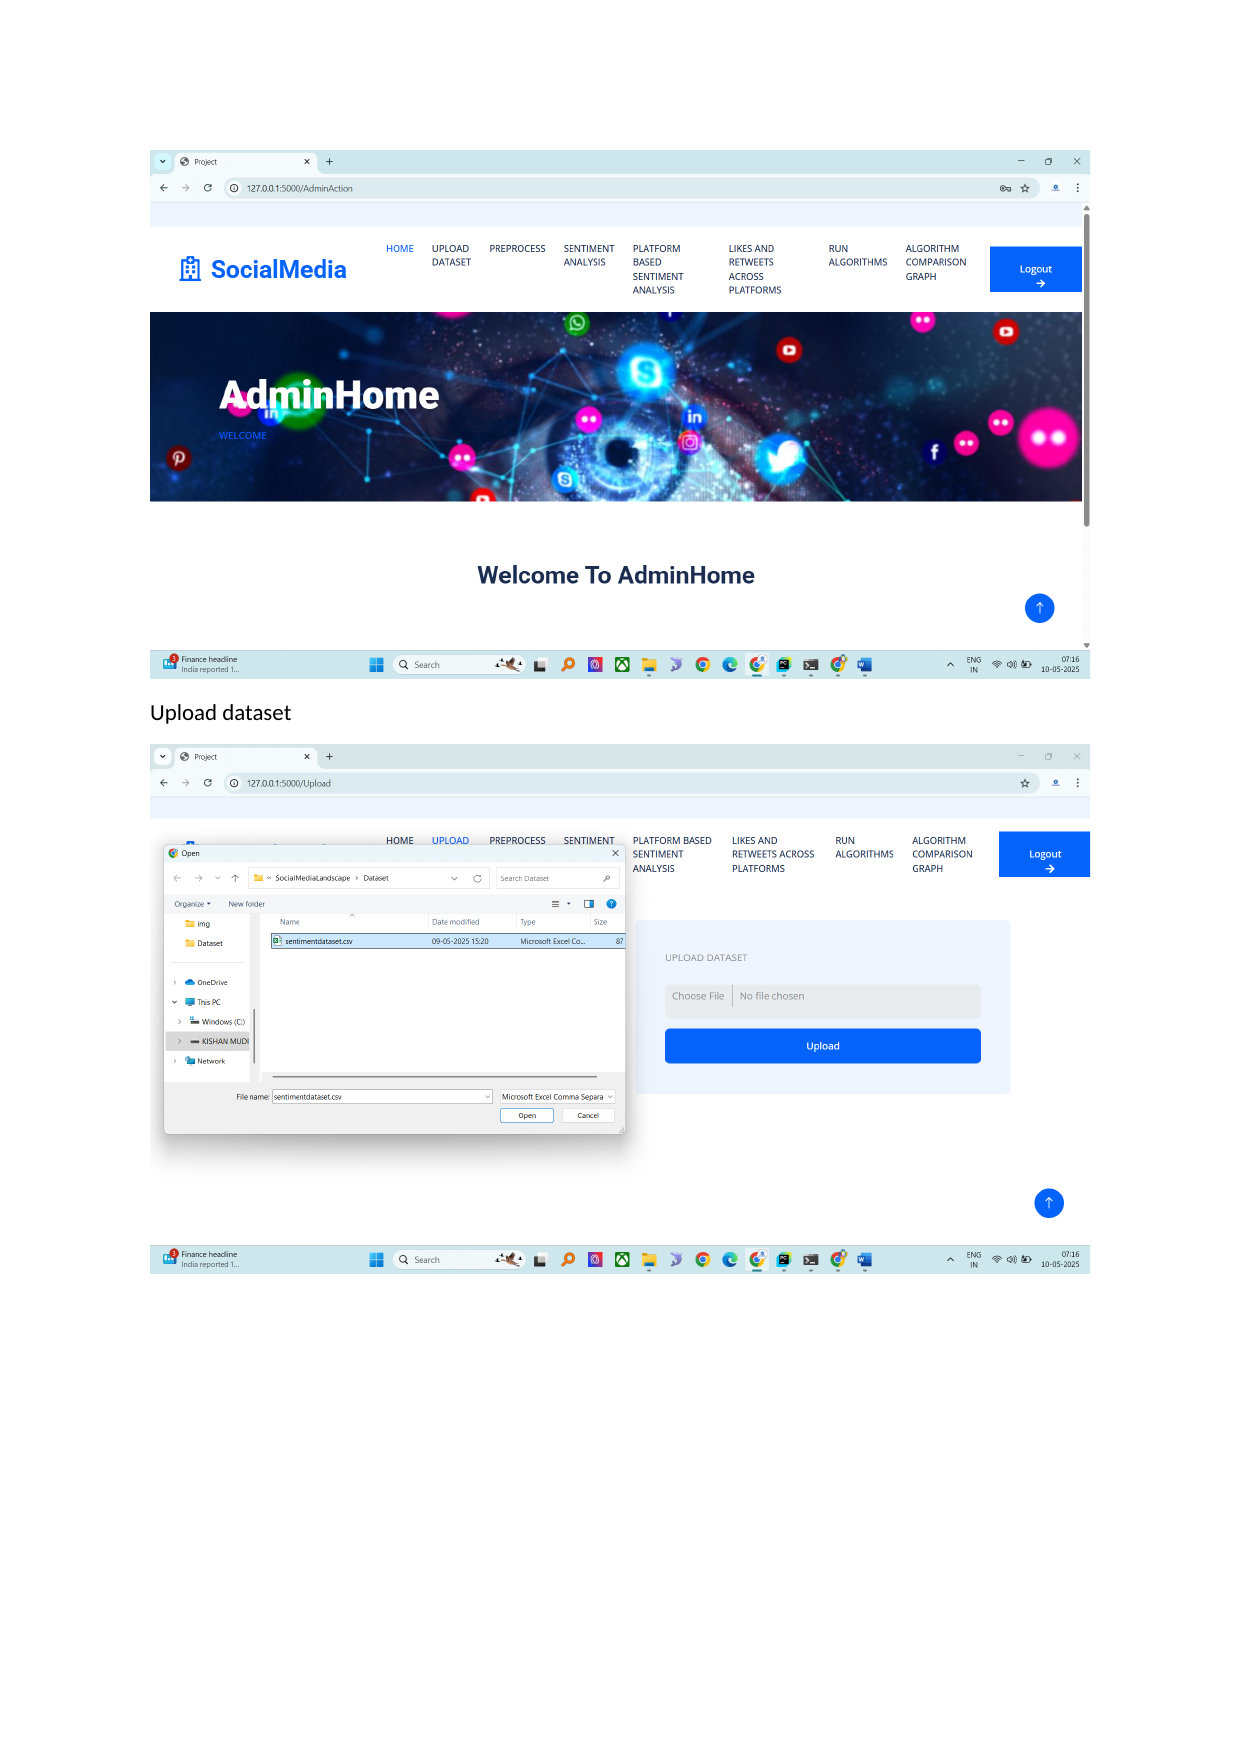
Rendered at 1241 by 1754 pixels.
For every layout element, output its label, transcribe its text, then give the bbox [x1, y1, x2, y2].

picture [150, 744, 1091, 1274]
text Upload dataset [150, 698, 1090, 726]
picture [150, 150, 1091, 679]
